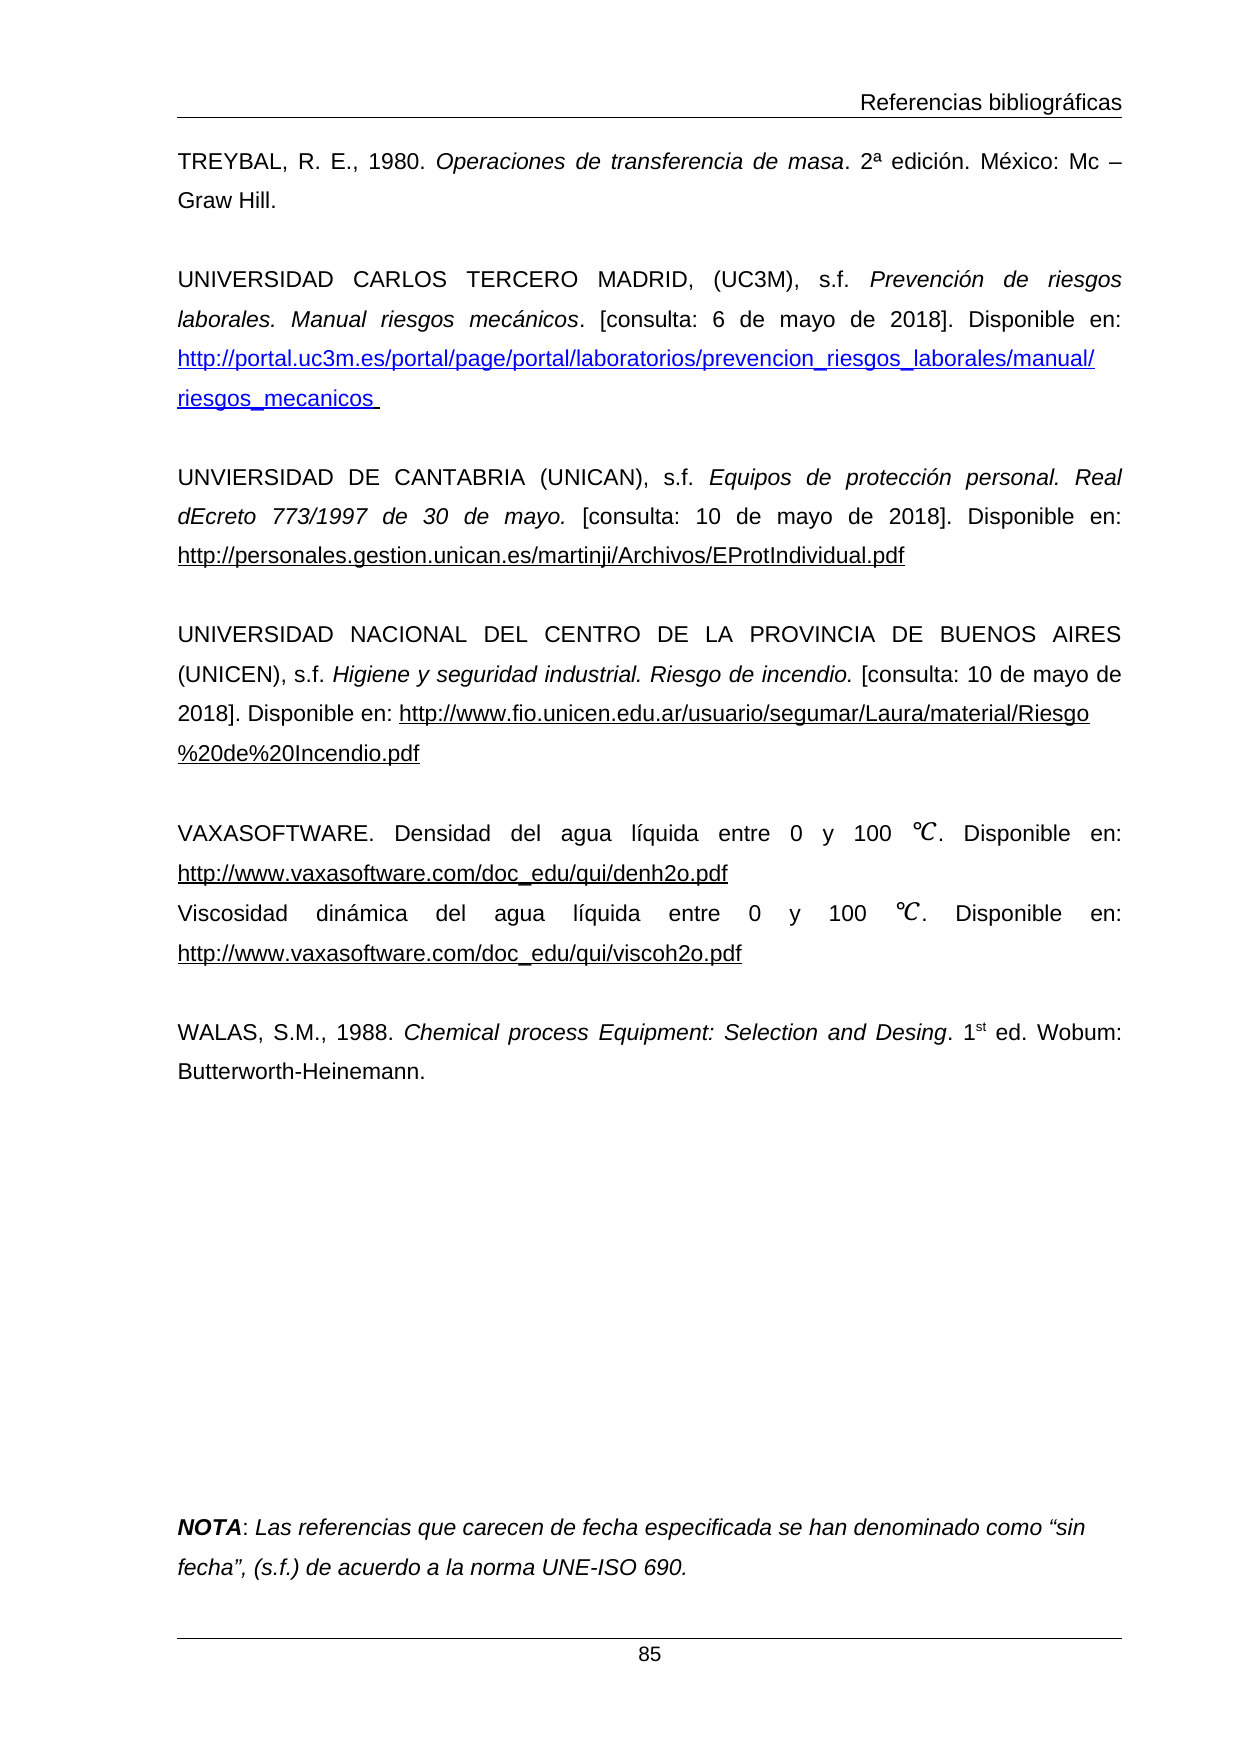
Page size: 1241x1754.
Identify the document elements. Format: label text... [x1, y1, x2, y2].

text TREYBAL, R. E., 1980. Operaciones de transferencia de masa. 2ª edición. México: Mc – Graw Hill. [177, 148, 1122, 213]
text WALAS, S.M., 1988. Chemical process Equipment: Selection and Desing. 1st ed. Wobum: Butterworth-Heinemann. [177, 1019, 1122, 1084]
text UNVIERSIDAD DE CANTABRIA (UNICAN), s.f. Equipos de protección personal. Real dEcreto 773/1997 de 30 de mayo. [consulta: 10 de mayo de 2018]. Disponible en: http://personales.gestion.unican.es/martinji/Archivos/EProtIndividual.pdf [177, 463, 1122, 569]
text VAXASOFTWARE. Densidad del agua líquida entre 0 y 100 . Disponible en: http://www.vaxasoftware.com/doc_edu/qui/denh2o.pdf [177, 819, 1122, 886]
text Viscosidad dinámica del agua líquida entre 0 y 100 . Disponible en: http://www.vaxasoftware.com/doc_edu/qui/viscoh2o.pdf [177, 899, 1122, 966]
text UNIVERSIDAD CARLOS TERCERO MADRID, (UC3M), s.f. Prevención de riesgos laborales. Manual riesgos mecánicos. [consulta: 6 de mayo de 2018]. Disponible en: http://portal.uc3m.es/portal/page/portal/laboratorios/prevencion_riesgos_laborales/manual/riesgos_mecanicos [177, 266, 1122, 411]
text NOTA: Las referencias que carecen de fecha especificada se han denominado como “sin fecha”, (s.f.) de acuerdo a la norma UNE-ISO 690. [177, 1514, 1122, 1580]
text UNIVERSIDAD NACIONAL DEL CENTRO DE LA PROVINCIA DE BUENOS AIRES (UNICEN), s.f. Higiene y seguridad industrial. Riesgo de incendio. [consulta: 10 de mayo de 2018]. Disponible en: http://www.fio.unicen.edu.ar/usuario/segumar/Laura/material/Riesgo%20de%20Incendio.pdf [177, 621, 1122, 766]
